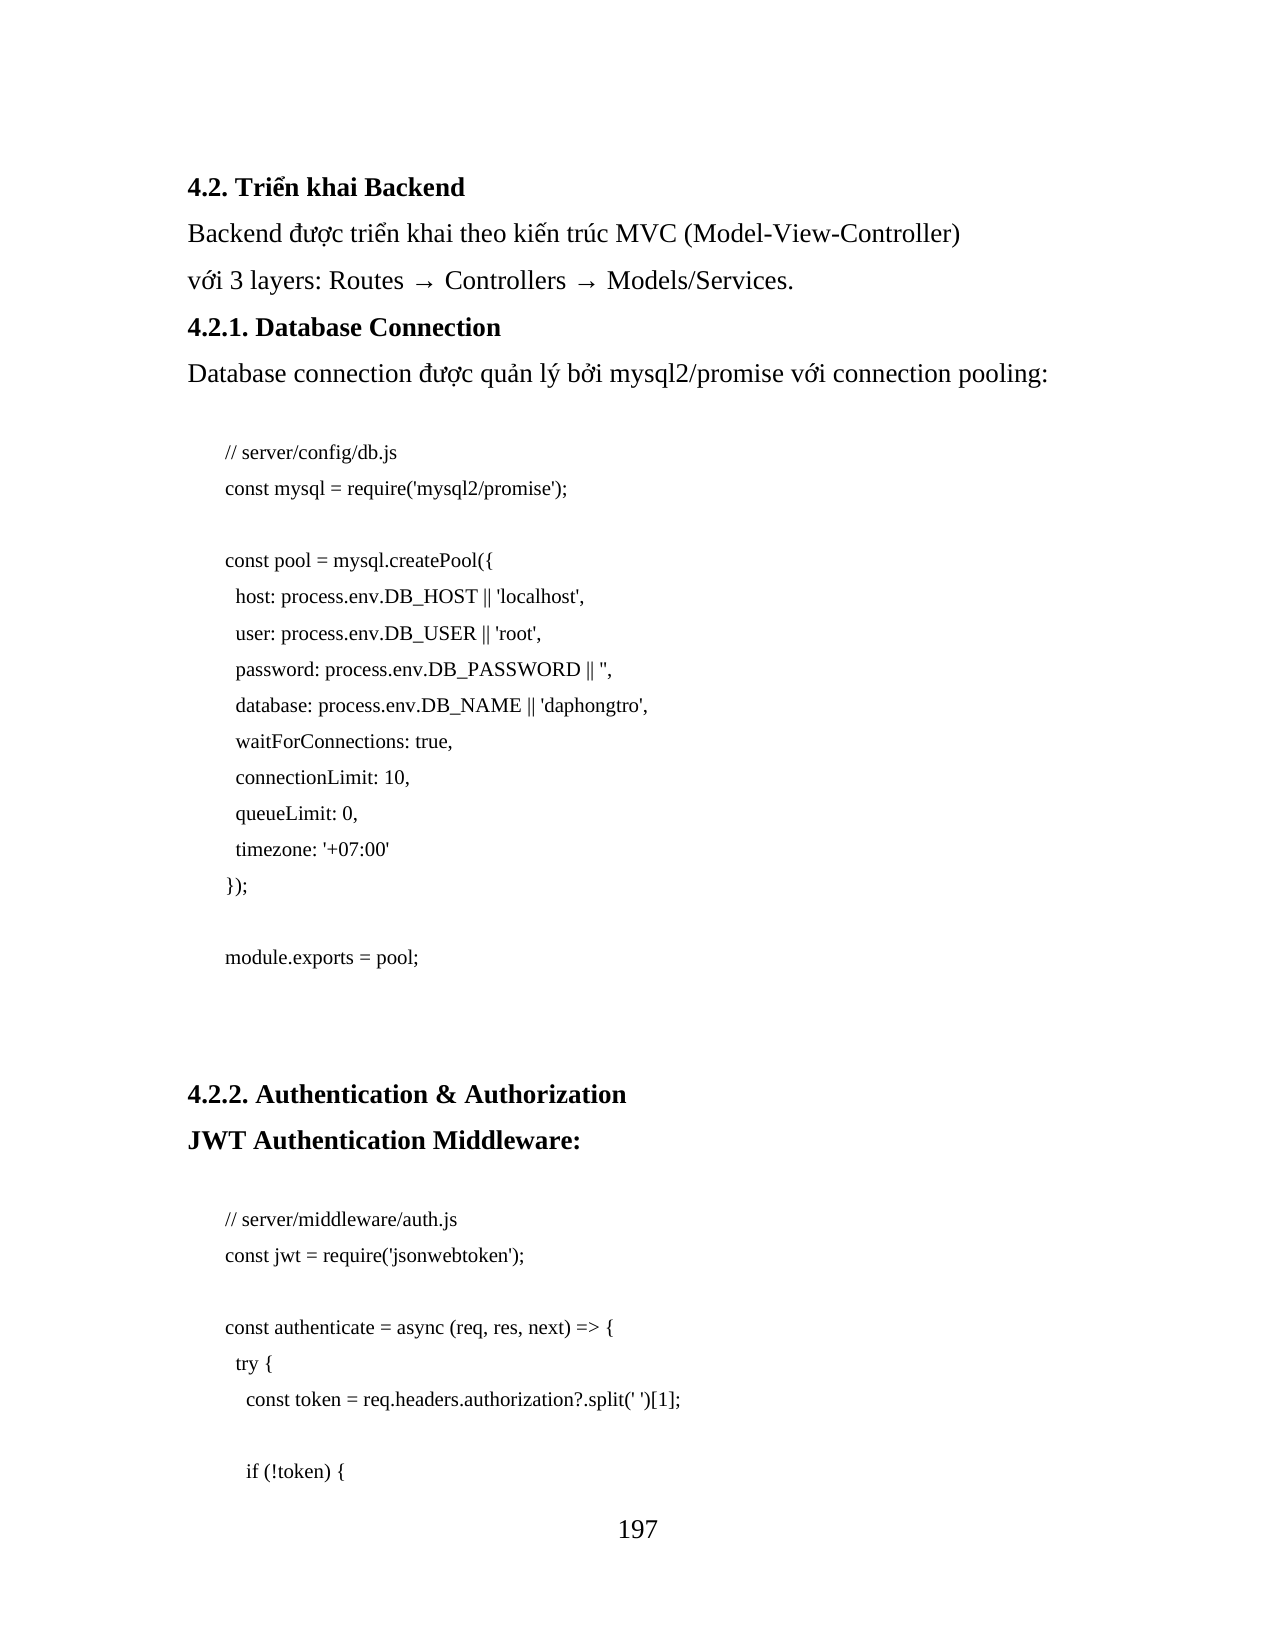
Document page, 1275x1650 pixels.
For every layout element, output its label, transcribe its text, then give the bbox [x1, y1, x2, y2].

subtitle 4.2.1. Database Connection [187, 311, 1087, 342]
subtitle 4.2.2. Authentication & Authorization [187, 1078, 1087, 1109]
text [225, 1171, 1087, 1483]
text Database connection được quản lý bởi mysql2/promise với connection pooling: [187, 357, 1087, 389]
text JWT Authentication Middleware: [187, 1124, 1087, 1156]
text // server/config/db.js const mysql = require('mysql2/promise'); const pool = mysql.createPool({ host: process.env.DB_HOST || 'localhost', user: process.env.DB_USER || 'root', password: process.env.DB_PASSWORD || '', database: process.env.DB_NAME || 'daphongtro', waitForConnections: true, connectionLimit: 10, queueLimit: 0, timezone: '+07:00' }); module.exports = pool; [225, 404, 1087, 1016]
subtitle 4.2. Triển khai Backend [187, 171, 1087, 202]
text Backend được triển khai theo kiến trúc MVC (Model-View-Controller) với 3 layers: Routes → Controllers → Models/Services. [187, 217, 1087, 295]
